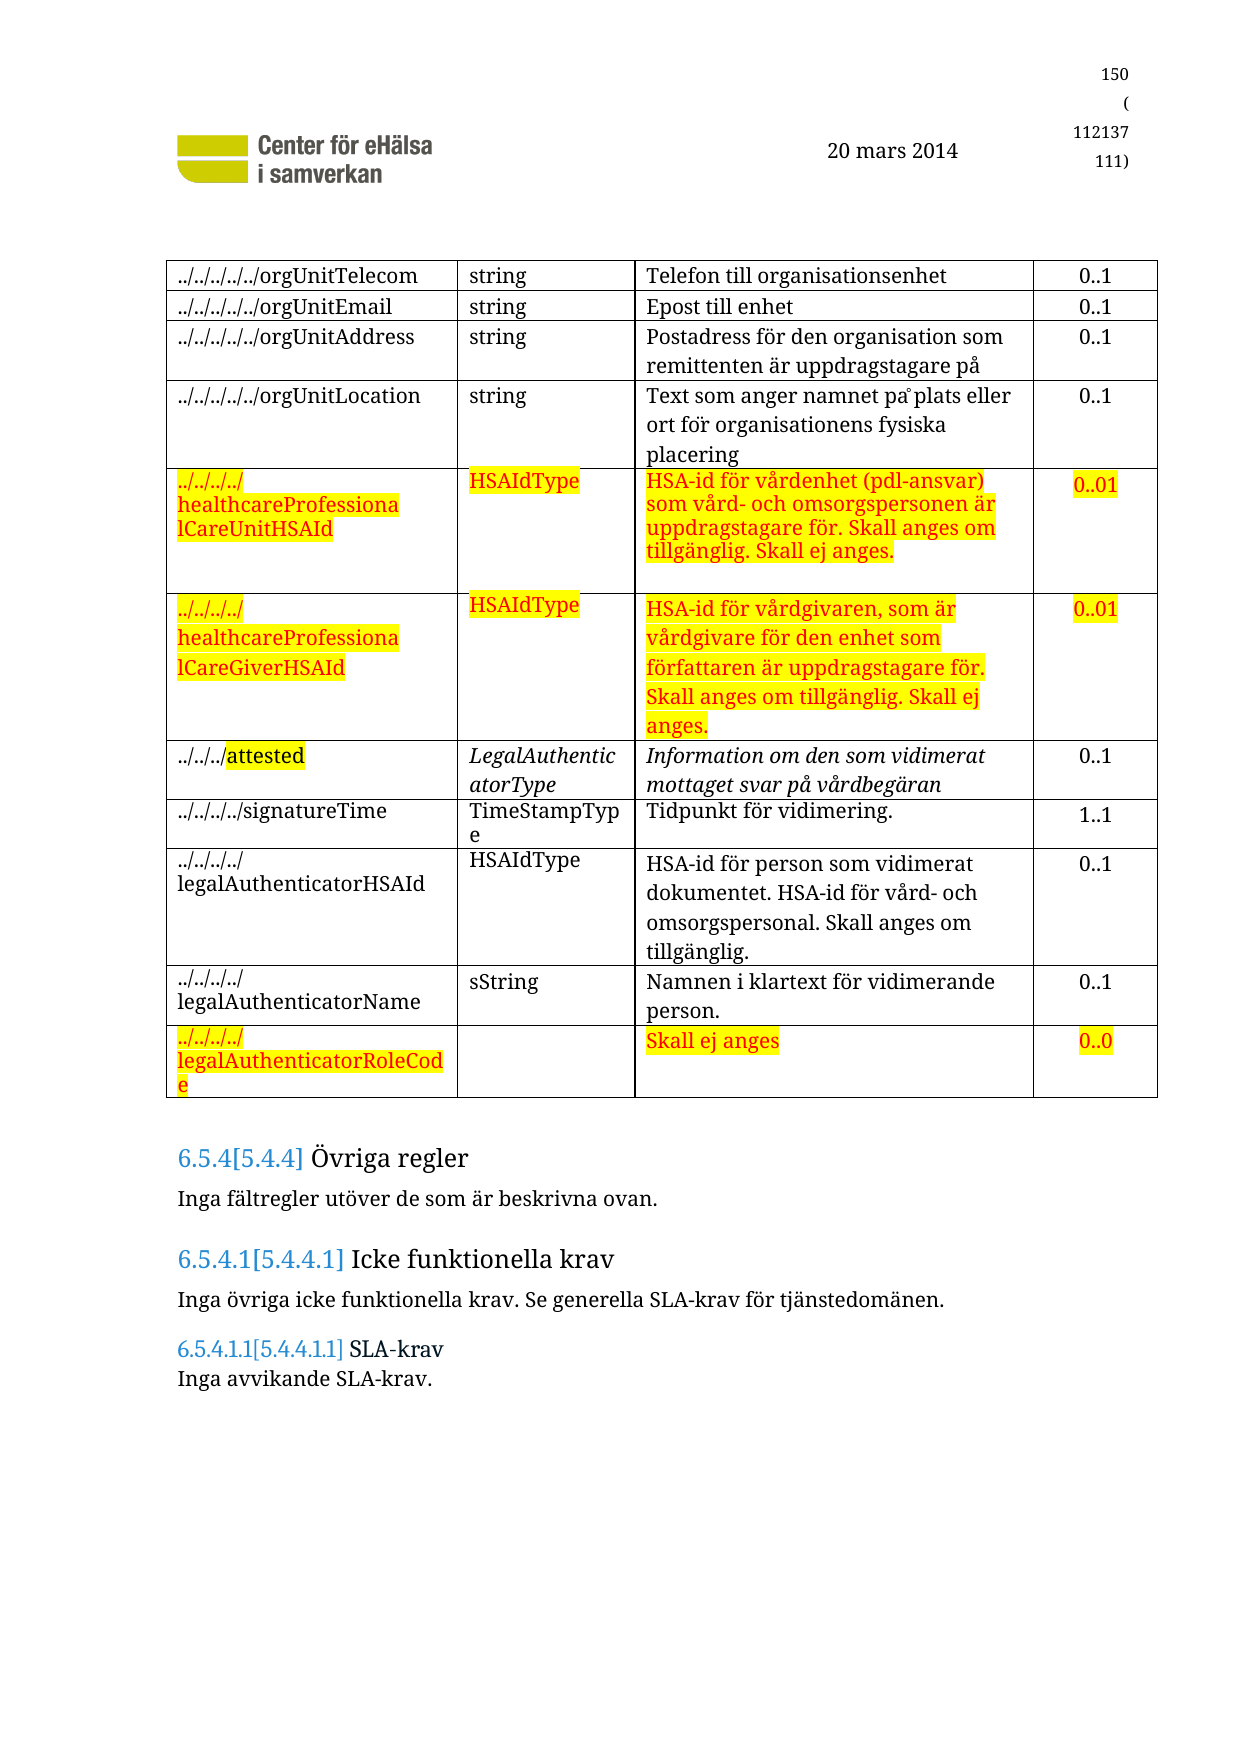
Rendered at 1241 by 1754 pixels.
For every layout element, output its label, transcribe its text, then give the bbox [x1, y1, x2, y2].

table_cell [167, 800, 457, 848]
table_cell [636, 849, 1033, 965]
subtitle Icke funktionella krav [177, 1242, 1081, 1276]
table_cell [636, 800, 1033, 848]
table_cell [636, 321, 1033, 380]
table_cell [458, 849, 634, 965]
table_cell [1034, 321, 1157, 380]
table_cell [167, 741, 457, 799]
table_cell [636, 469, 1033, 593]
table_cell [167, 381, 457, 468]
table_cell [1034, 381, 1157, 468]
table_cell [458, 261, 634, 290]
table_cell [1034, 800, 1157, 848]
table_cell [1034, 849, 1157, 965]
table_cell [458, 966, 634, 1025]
text Inga fältregler utöver de som är beskrivna ovan. [177, 1183, 1081, 1212]
picture [177, 135, 432, 183]
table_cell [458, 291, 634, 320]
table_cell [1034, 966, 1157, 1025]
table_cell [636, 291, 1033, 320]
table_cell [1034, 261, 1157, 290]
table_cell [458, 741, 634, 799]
subtitle Övriga regler [177, 1141, 1081, 1175]
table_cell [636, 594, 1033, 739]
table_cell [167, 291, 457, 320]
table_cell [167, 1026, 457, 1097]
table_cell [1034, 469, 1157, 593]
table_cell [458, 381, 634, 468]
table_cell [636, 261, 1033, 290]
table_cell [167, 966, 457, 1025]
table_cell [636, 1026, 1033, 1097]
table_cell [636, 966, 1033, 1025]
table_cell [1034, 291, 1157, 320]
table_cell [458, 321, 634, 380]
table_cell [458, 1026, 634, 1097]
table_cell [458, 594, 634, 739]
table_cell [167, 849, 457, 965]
text Inga övriga icke funktionella krav. Se generella SLA-krav för tjänstedomänen. [177, 1284, 1081, 1313]
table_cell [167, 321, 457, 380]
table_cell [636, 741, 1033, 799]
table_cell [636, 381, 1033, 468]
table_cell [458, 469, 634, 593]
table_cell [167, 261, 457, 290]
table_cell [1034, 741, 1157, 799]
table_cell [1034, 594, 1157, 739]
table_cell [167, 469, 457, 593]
text Inga avvikande SLA-krav. [177, 1363, 1081, 1392]
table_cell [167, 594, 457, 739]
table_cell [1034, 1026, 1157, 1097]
subtitle SLA-krav [177, 1334, 1081, 1363]
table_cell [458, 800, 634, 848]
